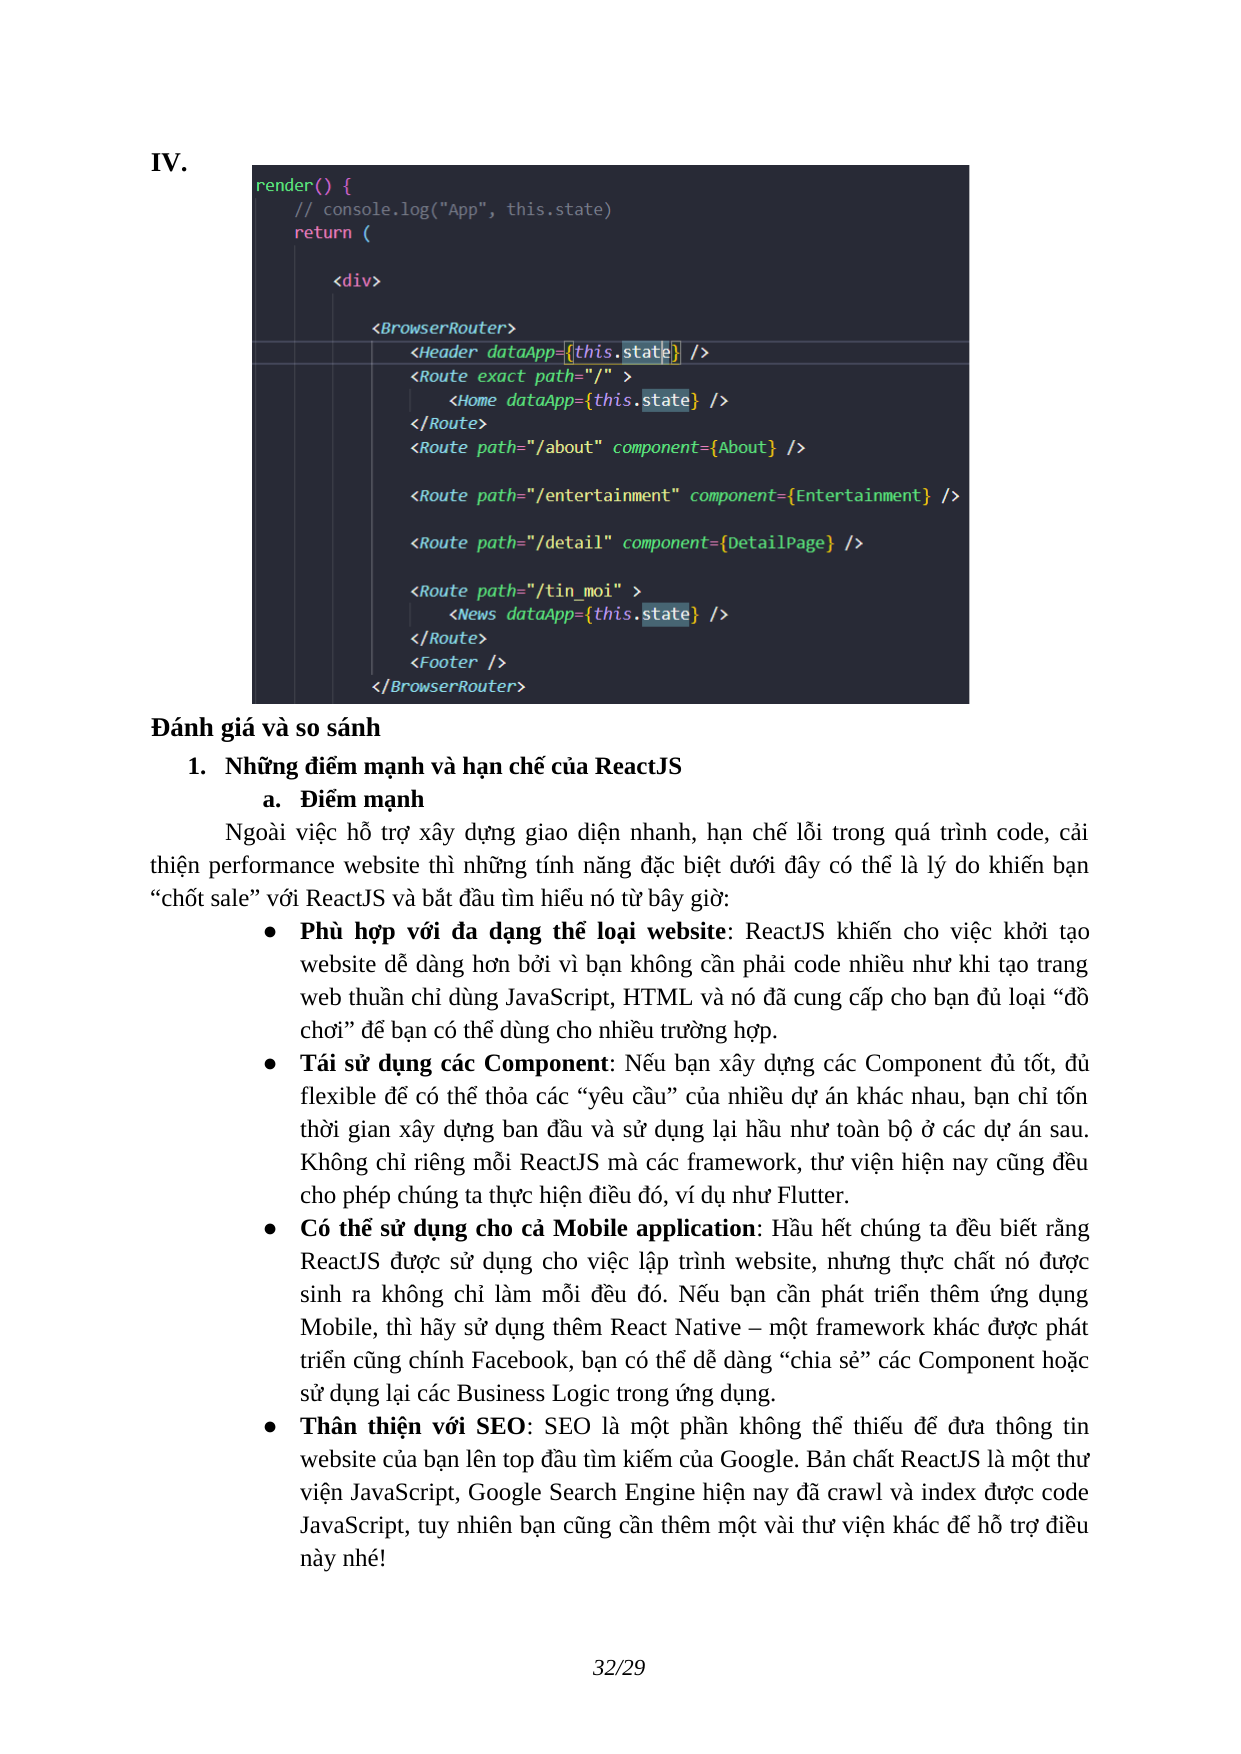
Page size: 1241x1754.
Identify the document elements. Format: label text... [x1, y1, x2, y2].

picture [252, 165, 970, 704]
list Thân thiện với SEO: SEO là một phần không thể thiếu để đưa thông tin website của bạn lên top đầu tìm kiếm của Google. Bản chất ReactJS là một thư viện JavaScript, Google Search Engine hiện nay đã crawl và index được code JavaScript, tuy nhiên bạn cũng cần thêm một vài thư viện khác để hỗ trợ điều này nhé! [262, 1411, 1090, 1572]
list Phù hợp với đa dạng thể loại website: ReactJS khiến cho việc khởi tạo website dễ dàng hơn bởi vì bạn không cần phải code nhiều như khi tạo trang web thuần chỉ dùng JavaScript, HTML và nó đã cung cấp cho bạn đủ loại “đồ chơi” để bạn có thể dùng cho nhiều trường hợp. [262, 916, 1090, 1044]
text Ngoài việc hỗ trợ xây dựng giao diện nhanh, hạn chế lỗi trong quá trình code, cải thiện performance website thì những tính năng đặc biệt dưới đây có thể là lý do khiến bạn “chốt sale” với ReactJS và bắt đầu tìm hiểu nó từ bây giờ: [150, 817, 1090, 912]
list Có thể sử dụng cho cả Mobile application: Hầu hết chúng ta đều biết rằng ReactJS được sử dụng cho việc lập trình website, nhưng thực chất nó được sinh ra không chỉ làm mỗi đều đó. Nếu bạn cần phát triển thêm ứng dụng Mobile, thì hãy sử dụng thêm React Native – một framework khác được phát triển cũng chính Facebook, bạn có thể dễ dàng “chia sẻ” các Component hoặc sử dụng lại các Business Logic trong ứng dụng. [262, 1213, 1090, 1407]
list Tái sử dụng các Component: Nếu bạn xây dựng các Component đủ tốt, đủ flexible để có thể thỏa các “yêu cầu” của nhiều dự án khác nhau, bạn chỉ tốn thời gian xây dựng ban đầu và sử dụng lại hầu như toàn bộ ở các dự án sau. Không chỉ riêng mỗi ReactJS mà các framework, thư viện hiện nay cũng đều cho phép chúng ta thực hiện điều đó, ví dụ như Flutter. [262, 1048, 1090, 1209]
subtitle Điểm mạnh [262, 784, 1090, 813]
subtitle Những điểm mạnh và hạn chế của ReactJS [187, 751, 1090, 780]
